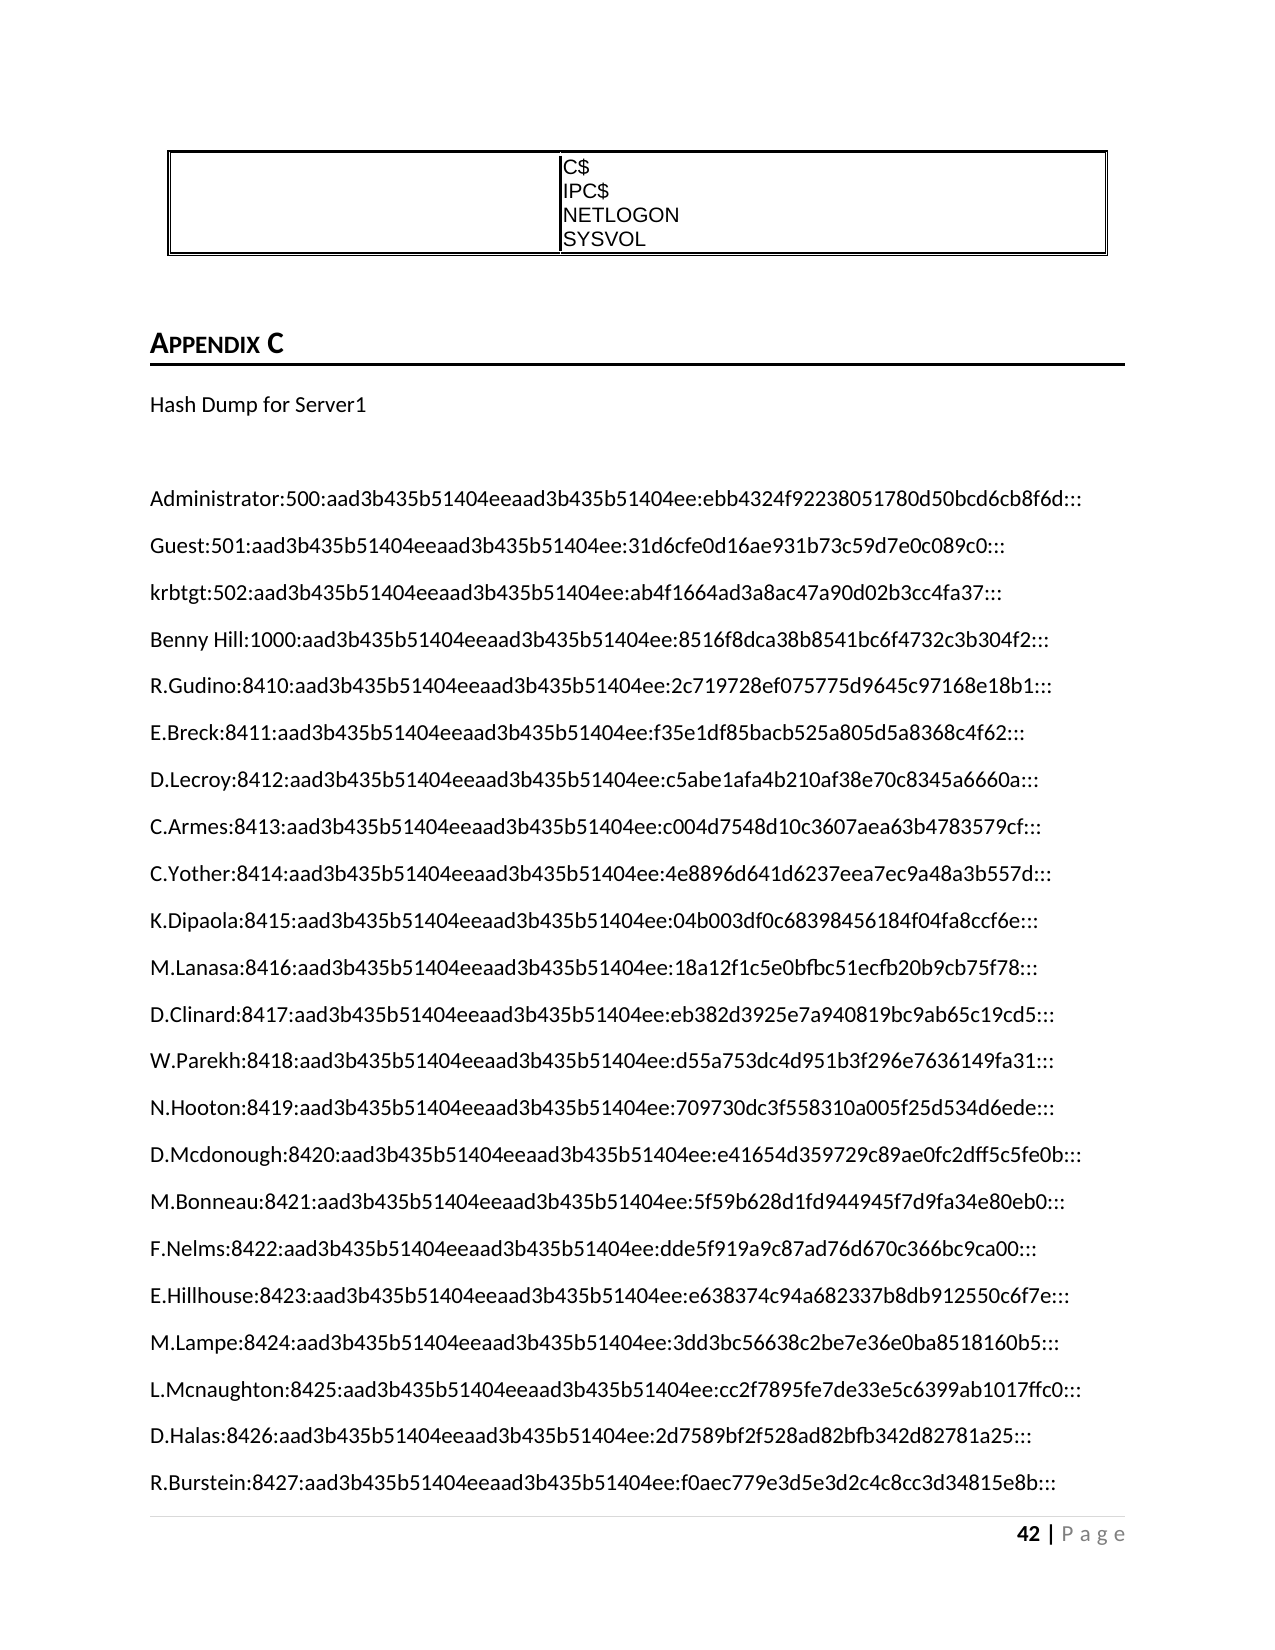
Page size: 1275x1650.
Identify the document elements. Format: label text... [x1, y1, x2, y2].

text L.Mcnaughton:8425:aad3b435b51404eeaad3b435b51404ee:cc2f7895fe7de33e5c6399ab1017ffc0::: [150, 1375, 1125, 1403]
text D.Mcdonough:8420:aad3b435b51404eeaad3b435b51404ee:e41654d359729c89ae0fc2dff5c5fe0b::: [150, 1140, 1125, 1168]
text K.Dipaola:8415:aad3b435b51404eeaad3b435b51404ee:04b003df0c68398456184f04fa8ccf6e::: [150, 906, 1125, 934]
text Hash Dump for Server1 [150, 390, 1125, 418]
text R.Burstein:8427:aad3b435b51404eeaad3b435b51404ee:f0aec779e3d5e3d2c4c8cc3d34815e8b::: [150, 1468, 1125, 1496]
text N.Hooton:8419:aad3b435b51404eeaad3b435b51404ee:709730dc3f558310a005f25d534d6ede::: [150, 1093, 1125, 1121]
text F.Nelms:8422:aad3b435b51404eeaad3b435b51404ee:dde5f919a9c87ad76d670c366bc9ca00::: [150, 1234, 1125, 1262]
subtitle Appendix C [149, 323, 1125, 366]
table_header Share Information [171, 153, 560, 252]
text C.Armes:8413:aad3b435b51404eeaad3b435b51404ee:c004d7548d10c3607aea63b4783579cf::: [150, 812, 1125, 840]
text E.Breck:8411:aad3b435b51404eeaad3b435b51404ee:f35e1df85bacb525a805d5a8368c4f62::: [150, 718, 1125, 746]
text M.Lanasa:8416:aad3b435b51404eeaad3b435b51404ee:18a12f1c5e0bfbc51ecfb20b9cb75f78::: [150, 953, 1125, 981]
text Benny Hill:1000:aad3b435b51404eeaad3b435b51404ee:8516f8dca38b8541bc6f4732c3b304f2::: [150, 625, 1125, 653]
text W.Parekh:8418:aad3b435b51404eeaad3b435b51404ee:d55a753dc4d951b3f296e7636149fa31::: [150, 1047, 1125, 1074]
text M.Lampe:8424:aad3b435b51404eeaad3b435b51404ee:3dd3bc56638c2be7e36e0ba8518160b5::: [150, 1328, 1125, 1356]
text krbtgt:502:aad3b435b51404eeaad3b435b51404ee:ab4f1664ad3a8ac47a90d02b3cc4fa37::: [150, 578, 1125, 606]
text R.Gudino:8410:aad3b435b51404eeaad3b435b51404ee:2c719728ef075775d9645c97168e18b1::: [150, 672, 1125, 699]
text E.Hillhouse:8423:aad3b435b51404eeaad3b435b51404ee:e638374c94a682337b8db912550c6f7e::: [150, 1281, 1125, 1309]
text Administrator:500:aad3b435b51404eeaad3b435b51404ee:ebb4324f92238051780d50bcd6cb8f6d::: [150, 484, 1125, 512]
text D.Lecroy:8412:aad3b435b51404eeaad3b435b51404ee:c5abe1afa4b210af38e70c8345a6660a::: [150, 765, 1125, 793]
text C.Yother:8414:aad3b435b51404eeaad3b435b51404ee:4e8896d641d6237eea7ec9a48a3b557d::: [150, 859, 1125, 887]
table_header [560, 153, 1105, 252]
text D.Halas:8426:aad3b435b51404eeaad3b435b51404ee:2d7589bf2f528ad82bfb342d82781a25::: [150, 1422, 1125, 1449]
text M.Bonneau:8421:aad3b435b51404eeaad3b435b51404ee:5f59b628d1fd944945f7d9fa34e80eb0::: [150, 1187, 1125, 1215]
text D.Clinard:8417:aad3b435b51404eeaad3b435b51404ee:eb382d3925e7a940819bc9ab65c19cd5::: [150, 1000, 1125, 1028]
text Guest:501:aad3b435b51404eeaad3b435b51404ee:31d6cfe0d16ae931b73c59d7e0c089c0::: [150, 531, 1125, 559]
